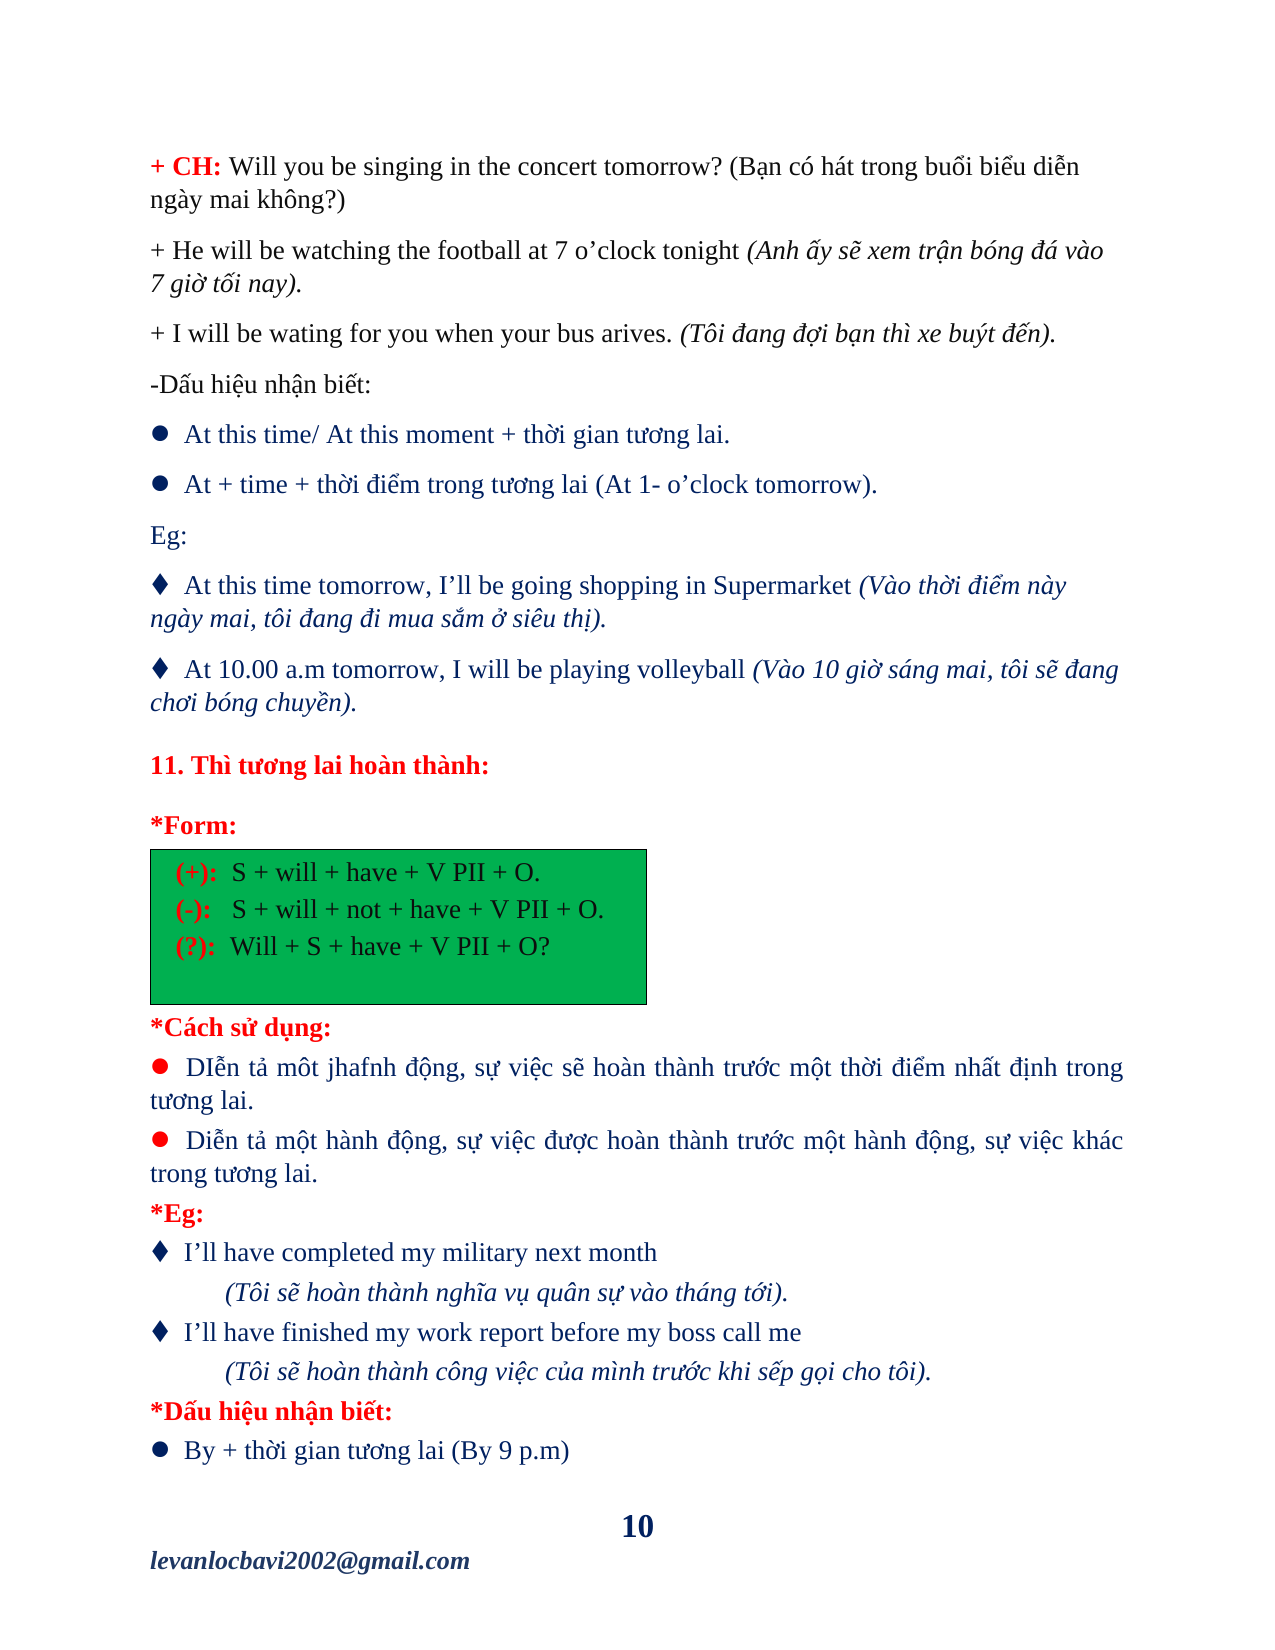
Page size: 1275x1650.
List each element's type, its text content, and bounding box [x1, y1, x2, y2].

text *Cách sử dụng: [150, 1011, 1125, 1042]
text By + thời gian tương lai (By 9 p.m) [150, 1434, 1125, 1466]
table_header (+): S + will + have + V PII + O. (-): S + will + not + have + V PII + O. (?): Will + S + have + V PII + O? [151, 850, 646, 1004]
text *Eg: [150, 1197, 1125, 1228]
text *Form: [150, 809, 1125, 841]
text + CH: Will you be singing in the concert tomorrow? (Bạn có hát trong buổi biểu diễn ngày mai không?) [150, 150, 1125, 215]
text I’ll have finished my work report before my boss call me [150, 1316, 1125, 1347]
text DIễn tả môt jhafnh động, sự việc sẽ hoàn thành trước một thời điểm nhất định trong tương lai. [150, 1051, 1125, 1116]
text *Dấu hiệu nhận biết: [150, 1395, 1125, 1426]
text At this time/ At this moment + thời gian tương lai. [150, 418, 1125, 449]
text -Dấu hiệu nhận biết: [150, 368, 1125, 399]
text + He will be watching the football at 7 o’clock tonight (Anh ấy sẽ xem trận bóng đá vào 7 giờ tối nay). [150, 234, 1125, 298]
text At this time tomorrow, I’ll be going shopping in Supermarket (Vào thời điểm này ngày mai, tôi đang đi mua sắm ở siêu thị). [150, 569, 1125, 634]
subtitle 11. Thì tương lai hoàn thành: [150, 749, 1125, 780]
text I’ll have completed my military next month [150, 1236, 1125, 1268]
text At + time + thời điểm trong tương lai (At 1- o’clock tomorrow). [150, 468, 1125, 499]
text Eg: [150, 519, 1125, 550]
text At 10.00 a.m tomorrow, I will be playing volleyball (Vào 10 giờ sáng mai, tôi sẽ đang chơi bóng chuyền). [150, 653, 1125, 718]
text Diễn tả một hành động, sự việc được hoàn thành trước một hành động, sự việc khác trong tương lai. [150, 1124, 1125, 1189]
text (Tôi sẽ hoàn thành nghĩa vụ quân sự vào tháng tới). [150, 1276, 1125, 1307]
text + I will be wating for you when your bus arives. (Tôi đang đợi bạn thì xe buýt đến). [150, 317, 1125, 349]
text (Tôi sẽ hoàn thành công việc của mình trước khi sếp gọi cho tôi). [150, 1355, 1125, 1386]
